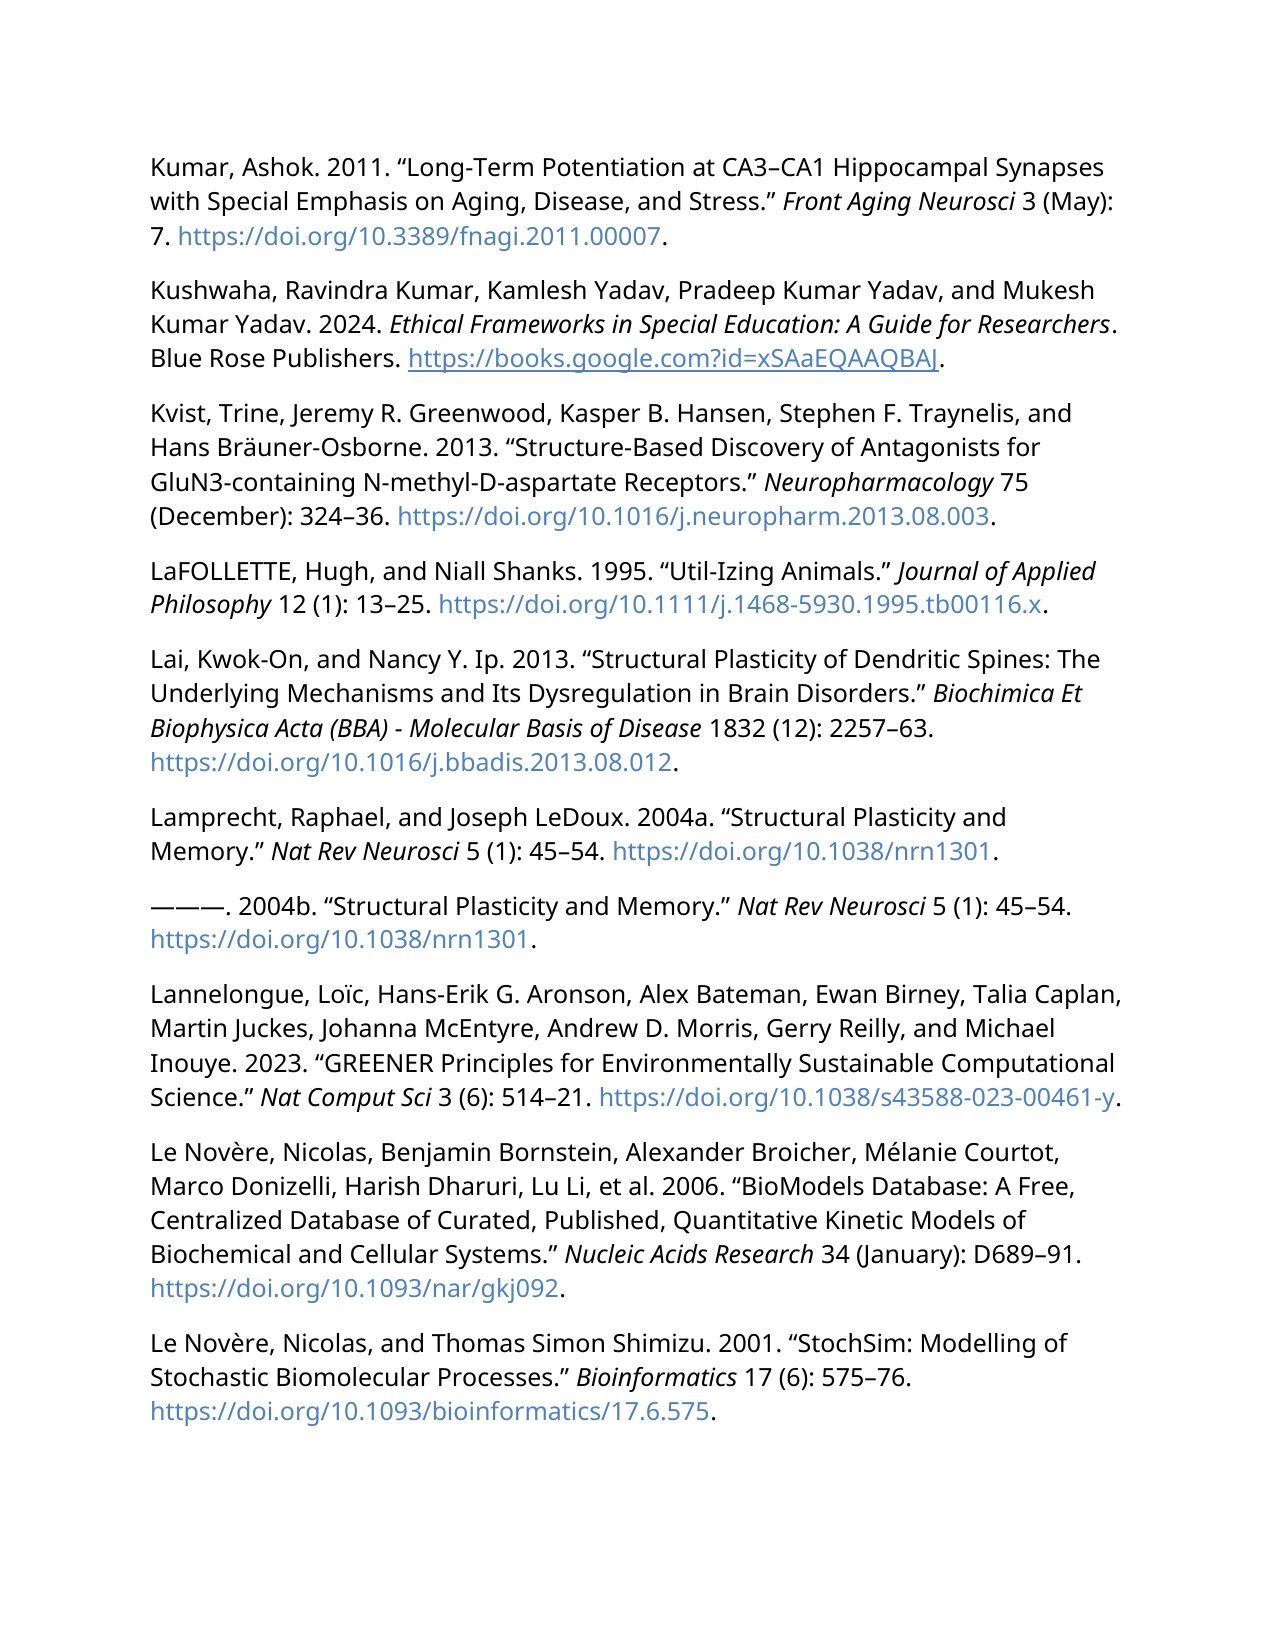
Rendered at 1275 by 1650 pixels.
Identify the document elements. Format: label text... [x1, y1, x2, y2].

text Lai, Kwok-On, and Nancy Y. Ip. 2013. “Structural Plasticity of Dendritic Spines: The Underlying Mechanisms and Its Dysregulation in Brain Disorders.” Biochimica Et Biophysica Acta (BBA) - Molecular Basis of Disease 1832 (12): 2257–63. https://doi.org/10.1016/j.bbadis.2013.08.012. [150, 642, 1125, 778]
text Lamprecht, Raphael, and Joseph LeDoux. 2004a. “Structural Plasticity and Memory.” Nat Rev Neurosci 5 (1): 45–54. https://doi.org/10.1038/nrn1301. [150, 799, 1125, 867]
text Lannelongue, Loïc, Hans-Erik G. Aronson, Alex Bateman, Ewan Birney, Talia Caplan, Martin Juckes, Johanna McEntyre, Andrew D. Morris, Gerry Reilly, and Michael Inouye. 2023. “GREENER Principles for Environmentally Sustainable Computational Science.” Nat Comput Sci 3 (6): 514–21. https://doi.org/10.1038/s43588-023-00461-y. [150, 977, 1125, 1113]
text LaFOLLETTE, Hugh, and Niall Shanks. 1995. “Util-Izing Animals.” Journal of Applied Philosophy 12 (1): 13–25. https://doi.org/10.1111/j.1468-5930.1995.tb00116.x. [150, 553, 1125, 621]
text ———. 2004b. “Structural Plasticity and Memory.” Nat Rev Neurosci 5 (1): 45–54. https://doi.org/10.1038/nrn1301. [150, 888, 1125, 956]
text Le Novère, Nicolas, and Thomas Simon Shimizu. 2001. “StochSim: Modelling of Stochastic Biomolecular Processes.” Bioinformatics 17 (6): 575–76. https://doi.org/10.1093/bioinformatics/17.6.575. [150, 1325, 1125, 1427]
text Le Novère, Nicolas, Benjamin Bornstein, Alexander Broicher, Mélanie Courtot, Marco Donizelli, Harish Dharuri, Lu Li, et al. 2006. “BioModels Database: A Free, Centralized Database of Curated, Published, Quantitative Kinetic Models of Biochemical and Cellular Systems.” Nucleic Acids Research 34 (January): D689–91. https://doi.org/10.1093/nar/gkj092. [150, 1134, 1125, 1304]
text Kvist, Trine, Jeremy R. Greenwood, Kasper B. Hansen, Stephen F. Traynelis, and Hans Bräuner-Osborne. 2013. “Structure-Based Discovery of Antagonists for GluN3-containing N-methyl-D-aspartate Receptors.” Neuropharmacology 75 (December): 324–36. https://doi.org/10.1016/j.neuropharm.2013.08.003. [150, 396, 1125, 532]
text Kushwaha, Ravindra Kumar, Kamlesh Yadav, Pradeep Kumar Yadav, and Mukesh Kumar Yadav. 2024. Ethical Frameworks in Special Education: A Guide for Researchers. Blue Rose Publishers. https://books.google.com?id=xSAaEQAAQBAJ. [150, 273, 1125, 375]
text Kumar, Ashok. 2011. “Long-Term Potentiation at CA3–CA1 Hippocampal Synapses with Special Emphasis on Aging, Disease, and Stress.” Front Aging Neurosci 3 (May): 7. https://doi.org/10.3389/fnagi.2011.00007. [150, 150, 1125, 252]
